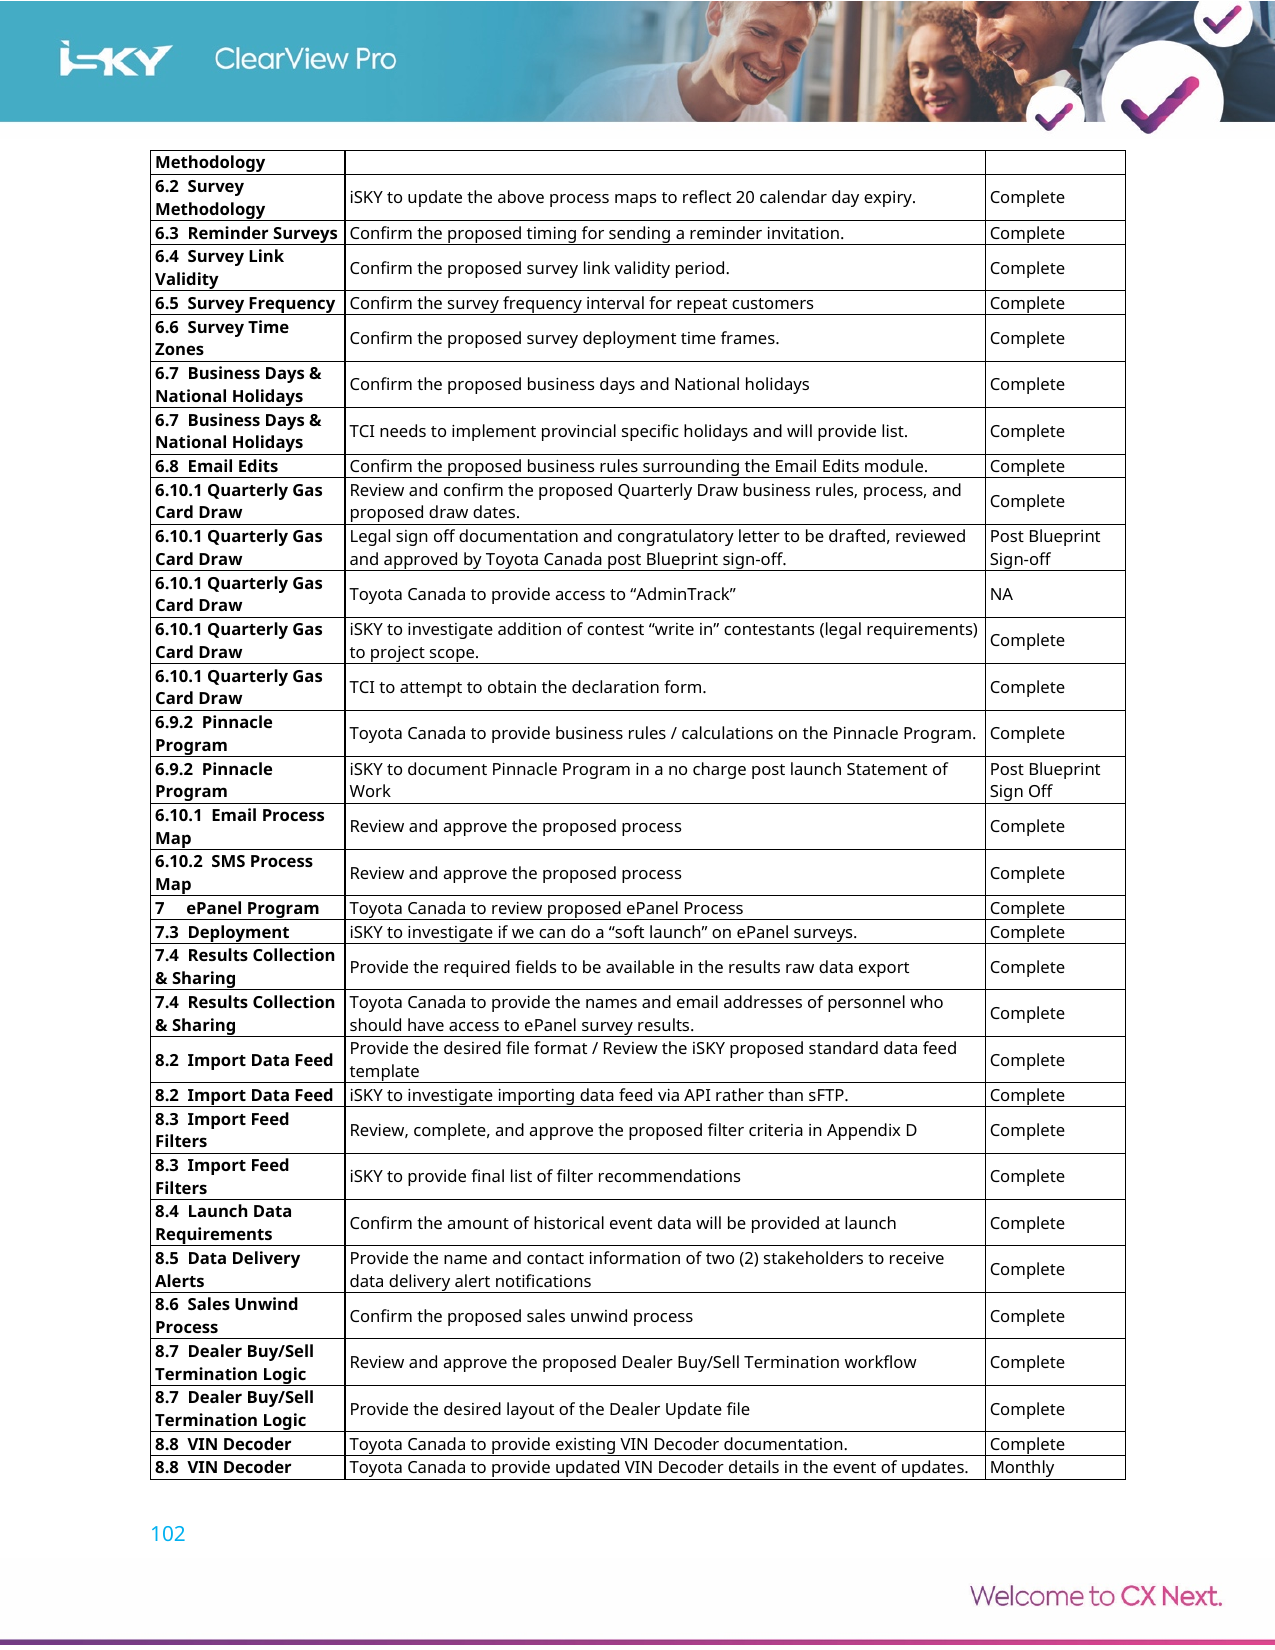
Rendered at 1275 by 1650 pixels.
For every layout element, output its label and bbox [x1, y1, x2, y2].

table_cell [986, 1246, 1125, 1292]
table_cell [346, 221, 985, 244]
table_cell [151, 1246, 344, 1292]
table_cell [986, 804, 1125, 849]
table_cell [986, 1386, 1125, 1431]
picture [0, 1558, 1275, 1645]
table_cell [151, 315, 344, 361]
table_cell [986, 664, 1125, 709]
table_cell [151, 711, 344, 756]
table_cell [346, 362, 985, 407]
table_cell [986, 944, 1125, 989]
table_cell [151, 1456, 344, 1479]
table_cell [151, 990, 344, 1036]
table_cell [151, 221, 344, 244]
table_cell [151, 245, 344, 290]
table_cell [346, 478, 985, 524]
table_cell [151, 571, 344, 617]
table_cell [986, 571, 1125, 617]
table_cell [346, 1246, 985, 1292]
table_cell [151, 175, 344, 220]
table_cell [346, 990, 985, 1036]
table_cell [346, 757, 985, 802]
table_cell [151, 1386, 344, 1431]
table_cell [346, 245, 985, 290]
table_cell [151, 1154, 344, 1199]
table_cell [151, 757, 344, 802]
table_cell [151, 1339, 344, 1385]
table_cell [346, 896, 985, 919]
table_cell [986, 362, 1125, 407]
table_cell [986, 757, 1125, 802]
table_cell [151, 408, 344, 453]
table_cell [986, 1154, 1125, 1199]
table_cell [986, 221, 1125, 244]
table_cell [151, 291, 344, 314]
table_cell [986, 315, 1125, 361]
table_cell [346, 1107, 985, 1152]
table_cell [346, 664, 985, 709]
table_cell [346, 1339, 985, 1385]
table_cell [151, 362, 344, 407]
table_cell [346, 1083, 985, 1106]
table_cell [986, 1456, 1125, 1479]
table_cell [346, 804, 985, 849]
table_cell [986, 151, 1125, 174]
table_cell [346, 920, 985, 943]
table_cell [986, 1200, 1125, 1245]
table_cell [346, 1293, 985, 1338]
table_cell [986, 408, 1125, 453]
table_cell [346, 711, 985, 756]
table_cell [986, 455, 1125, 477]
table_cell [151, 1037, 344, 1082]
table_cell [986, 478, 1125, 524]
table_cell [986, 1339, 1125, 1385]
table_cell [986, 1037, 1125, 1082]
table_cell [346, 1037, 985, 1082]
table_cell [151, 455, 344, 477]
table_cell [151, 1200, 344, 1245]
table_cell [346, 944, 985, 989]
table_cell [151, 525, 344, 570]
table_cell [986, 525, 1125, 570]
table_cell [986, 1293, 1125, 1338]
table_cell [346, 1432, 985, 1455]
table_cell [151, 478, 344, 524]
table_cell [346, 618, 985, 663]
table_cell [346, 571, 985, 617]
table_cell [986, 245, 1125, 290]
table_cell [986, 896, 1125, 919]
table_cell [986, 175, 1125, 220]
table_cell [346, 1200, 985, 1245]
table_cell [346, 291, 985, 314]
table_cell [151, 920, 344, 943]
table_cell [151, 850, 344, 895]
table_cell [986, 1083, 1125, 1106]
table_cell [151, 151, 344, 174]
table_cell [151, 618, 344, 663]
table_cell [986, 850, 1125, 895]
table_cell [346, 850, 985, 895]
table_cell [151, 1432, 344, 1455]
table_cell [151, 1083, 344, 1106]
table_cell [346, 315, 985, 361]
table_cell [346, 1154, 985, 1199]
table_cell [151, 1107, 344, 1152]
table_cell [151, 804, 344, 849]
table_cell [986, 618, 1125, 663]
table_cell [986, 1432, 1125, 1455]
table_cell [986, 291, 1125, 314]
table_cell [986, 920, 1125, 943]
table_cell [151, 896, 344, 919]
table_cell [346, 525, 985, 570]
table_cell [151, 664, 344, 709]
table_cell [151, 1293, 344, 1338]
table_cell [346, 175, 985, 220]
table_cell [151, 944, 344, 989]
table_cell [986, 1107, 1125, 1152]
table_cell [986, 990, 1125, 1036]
picture [0, 1, 1275, 139]
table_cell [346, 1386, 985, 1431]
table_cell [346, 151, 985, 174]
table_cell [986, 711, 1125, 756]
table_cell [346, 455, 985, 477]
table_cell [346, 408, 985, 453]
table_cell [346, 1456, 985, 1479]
